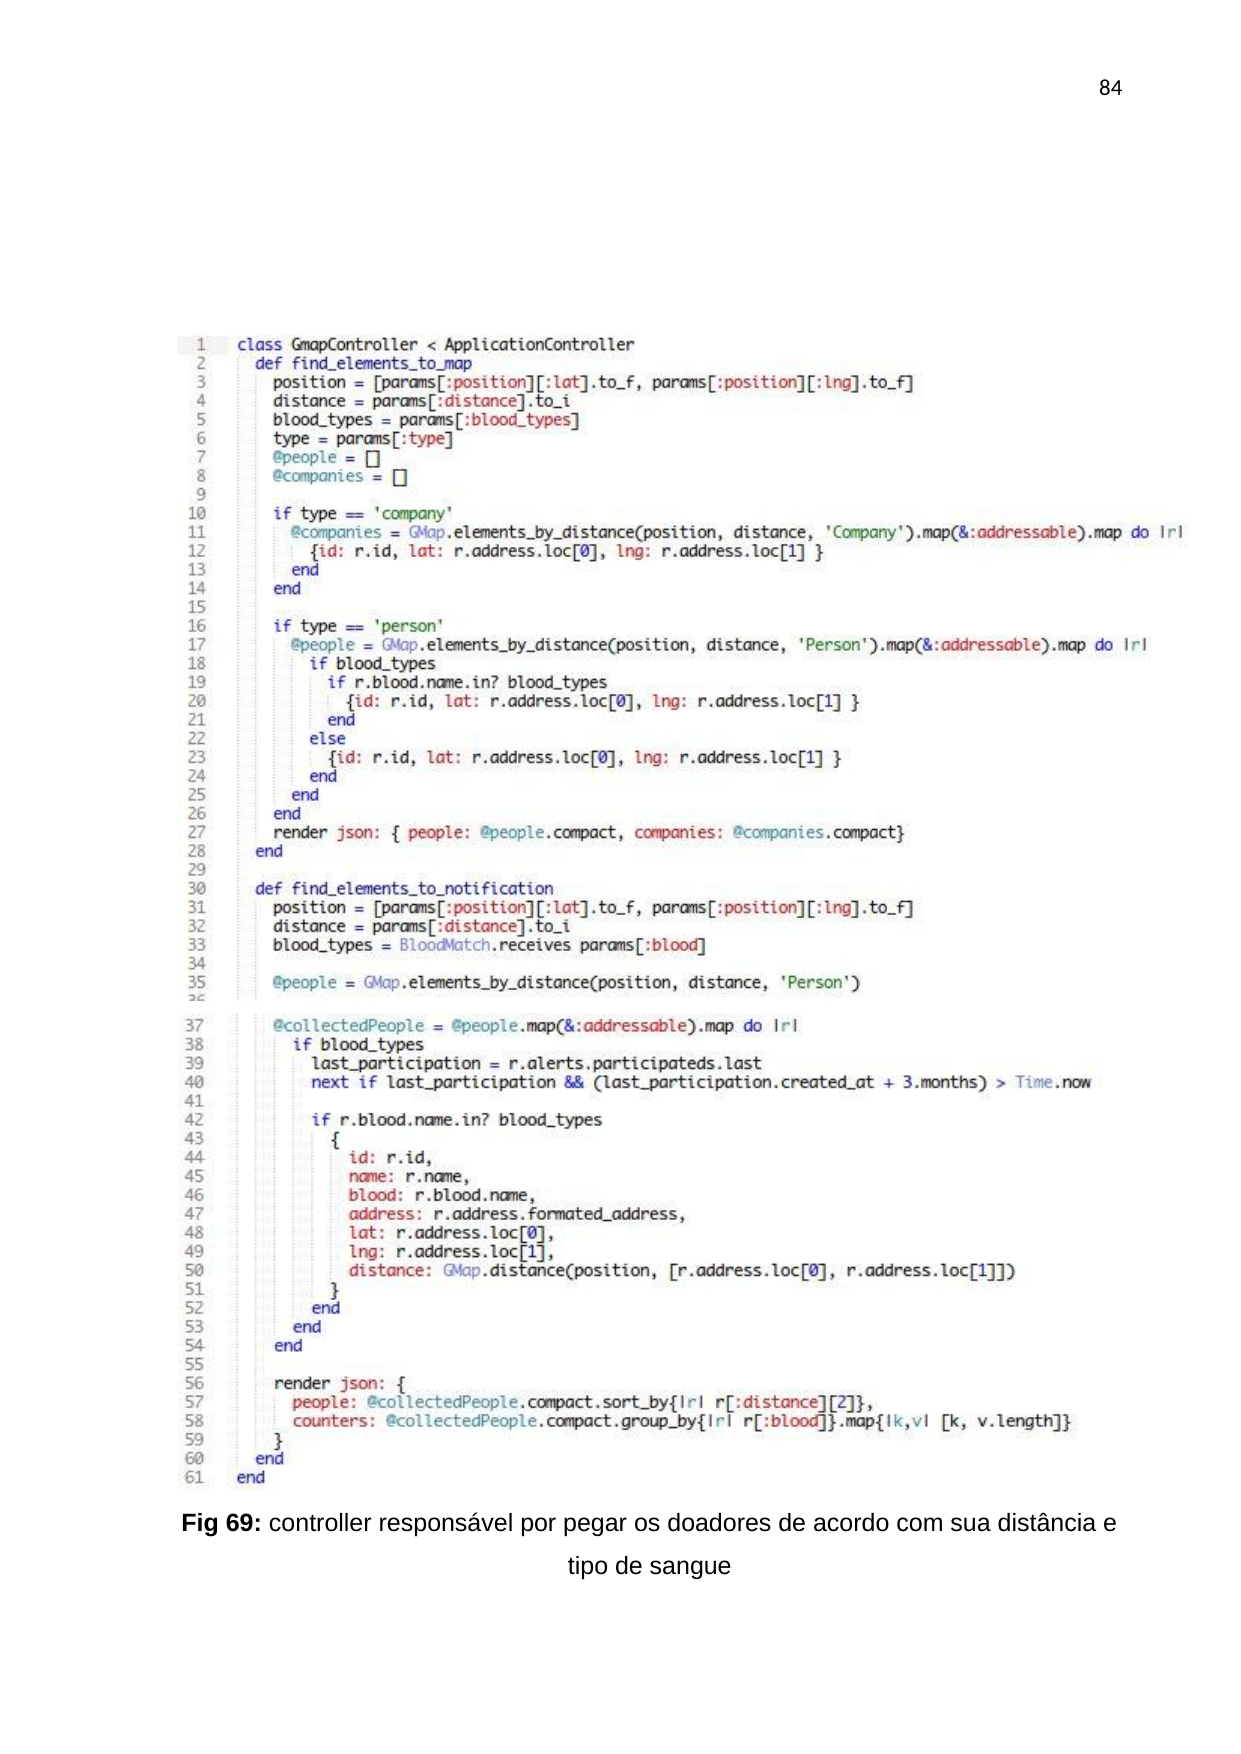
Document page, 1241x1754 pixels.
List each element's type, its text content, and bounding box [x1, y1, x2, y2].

picture [177, 335, 1209, 1001]
text Fig 69: controller responsável por pegar os doadores de acordo com sua distância e tipo de sangue [177, 1508, 1122, 1580]
picture [177, 1013, 1106, 1496]
